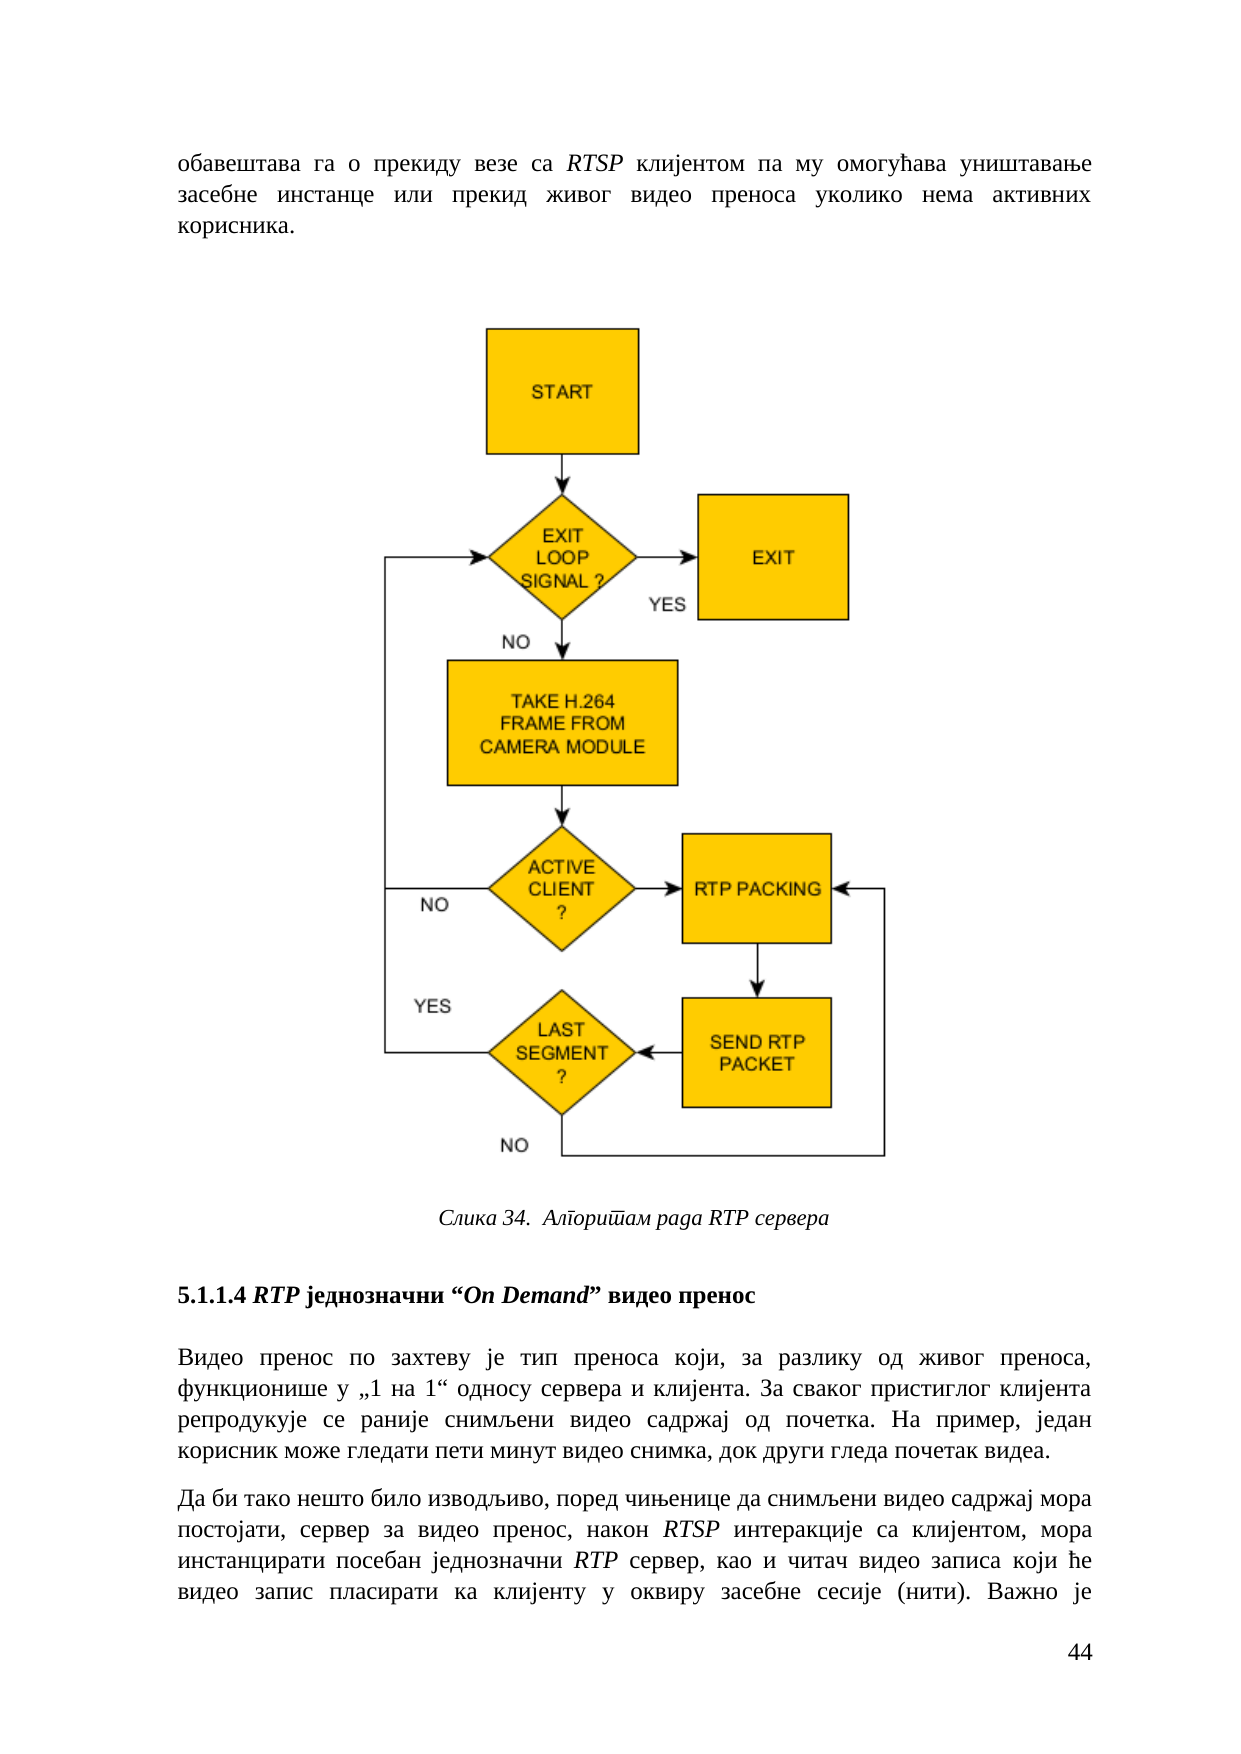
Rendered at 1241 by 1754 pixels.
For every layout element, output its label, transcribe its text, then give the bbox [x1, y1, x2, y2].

text Видео пренос по захтеву је тип преноса који, за разлику од живог преноса, функционише у „1 на 1“ односу сервера и клијента. За сваког пристиглог клијента репродукује се раније снимљени видео садржај од почетка. На пример, један корисник може гледати пети минут видео снимка, док други гледа почетак видеа. [177, 1342, 1092, 1464]
picture [361, 305, 909, 1185]
text Слика 34. Алгоритам рада RTP сервера [177, 1204, 1092, 1230]
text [177, 148, 1092, 238]
subtitle 5.1.1.4 RTP једнозначни “On Demand” видео пренос [177, 1280, 1092, 1309]
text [177, 1483, 1092, 1605]
